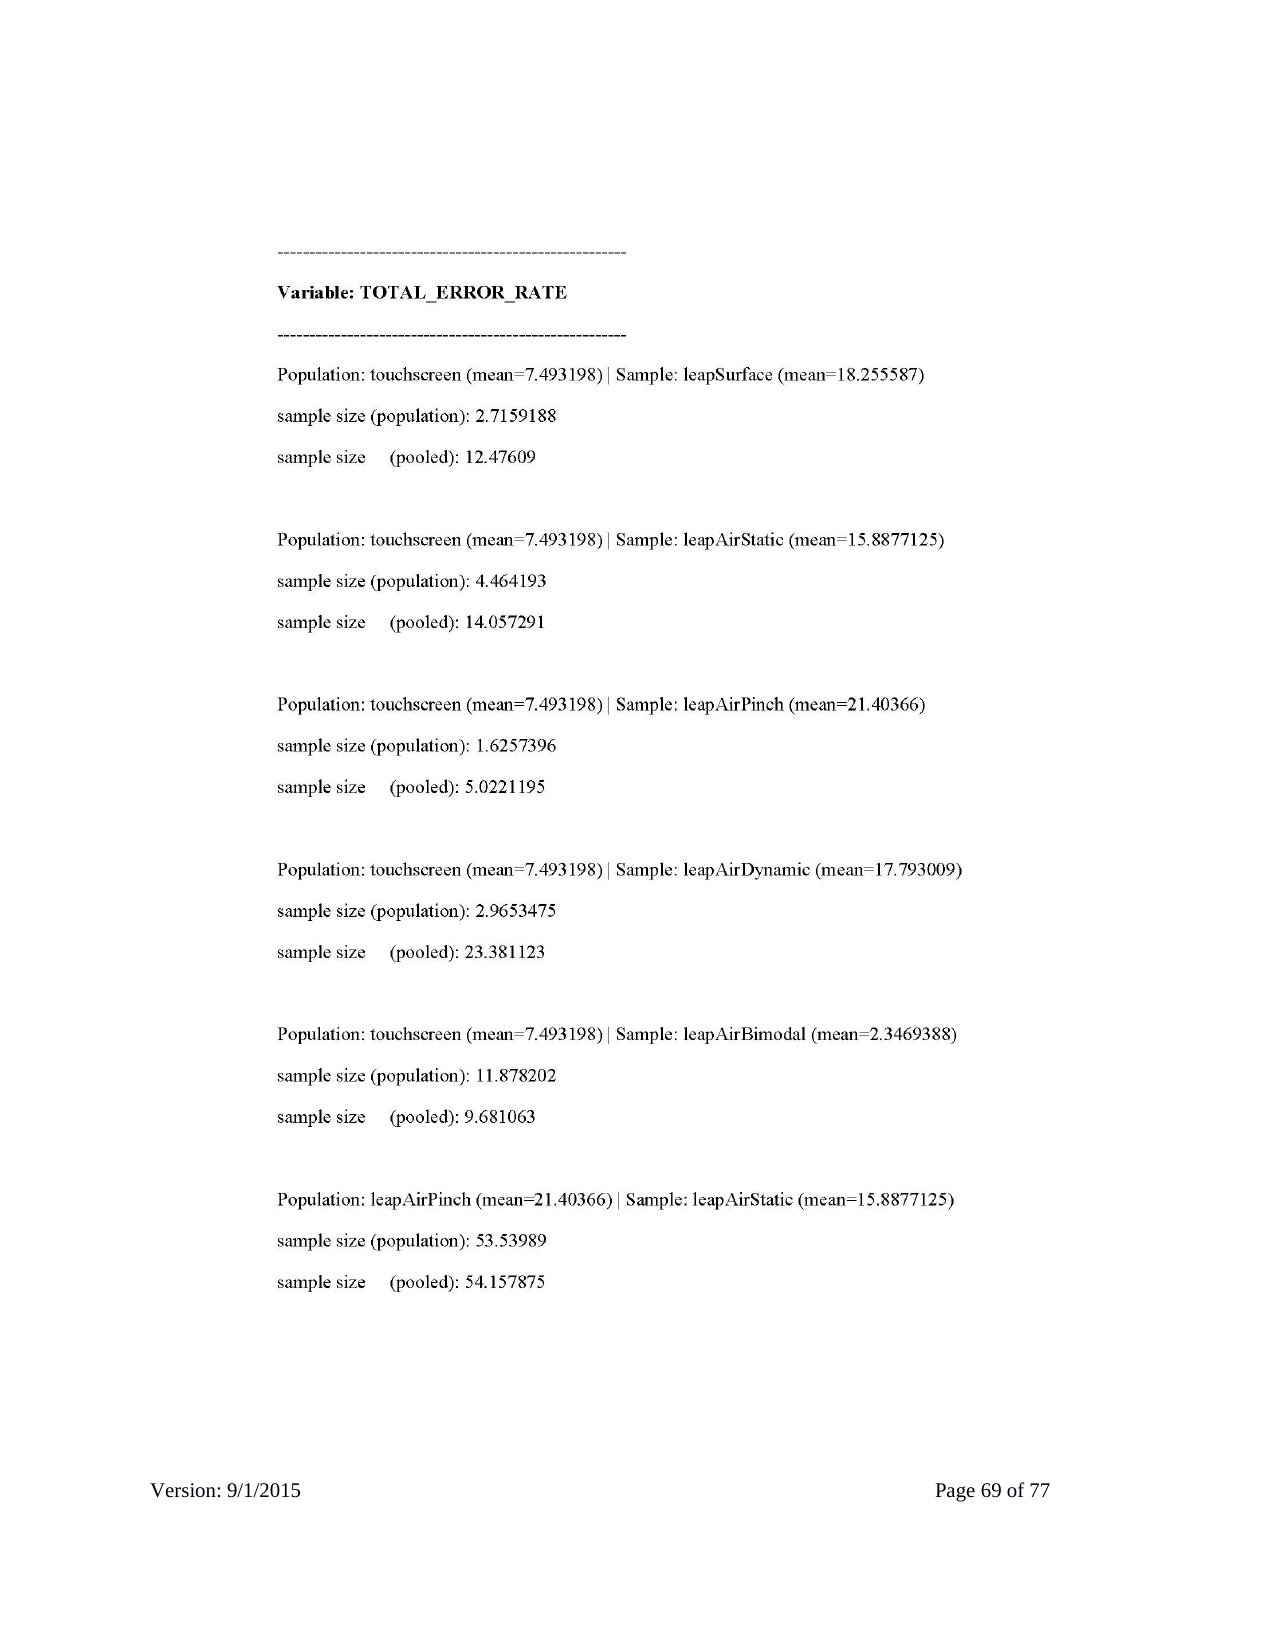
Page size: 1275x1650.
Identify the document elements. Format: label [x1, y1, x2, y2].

picture [187, 150, 1161, 1411]
